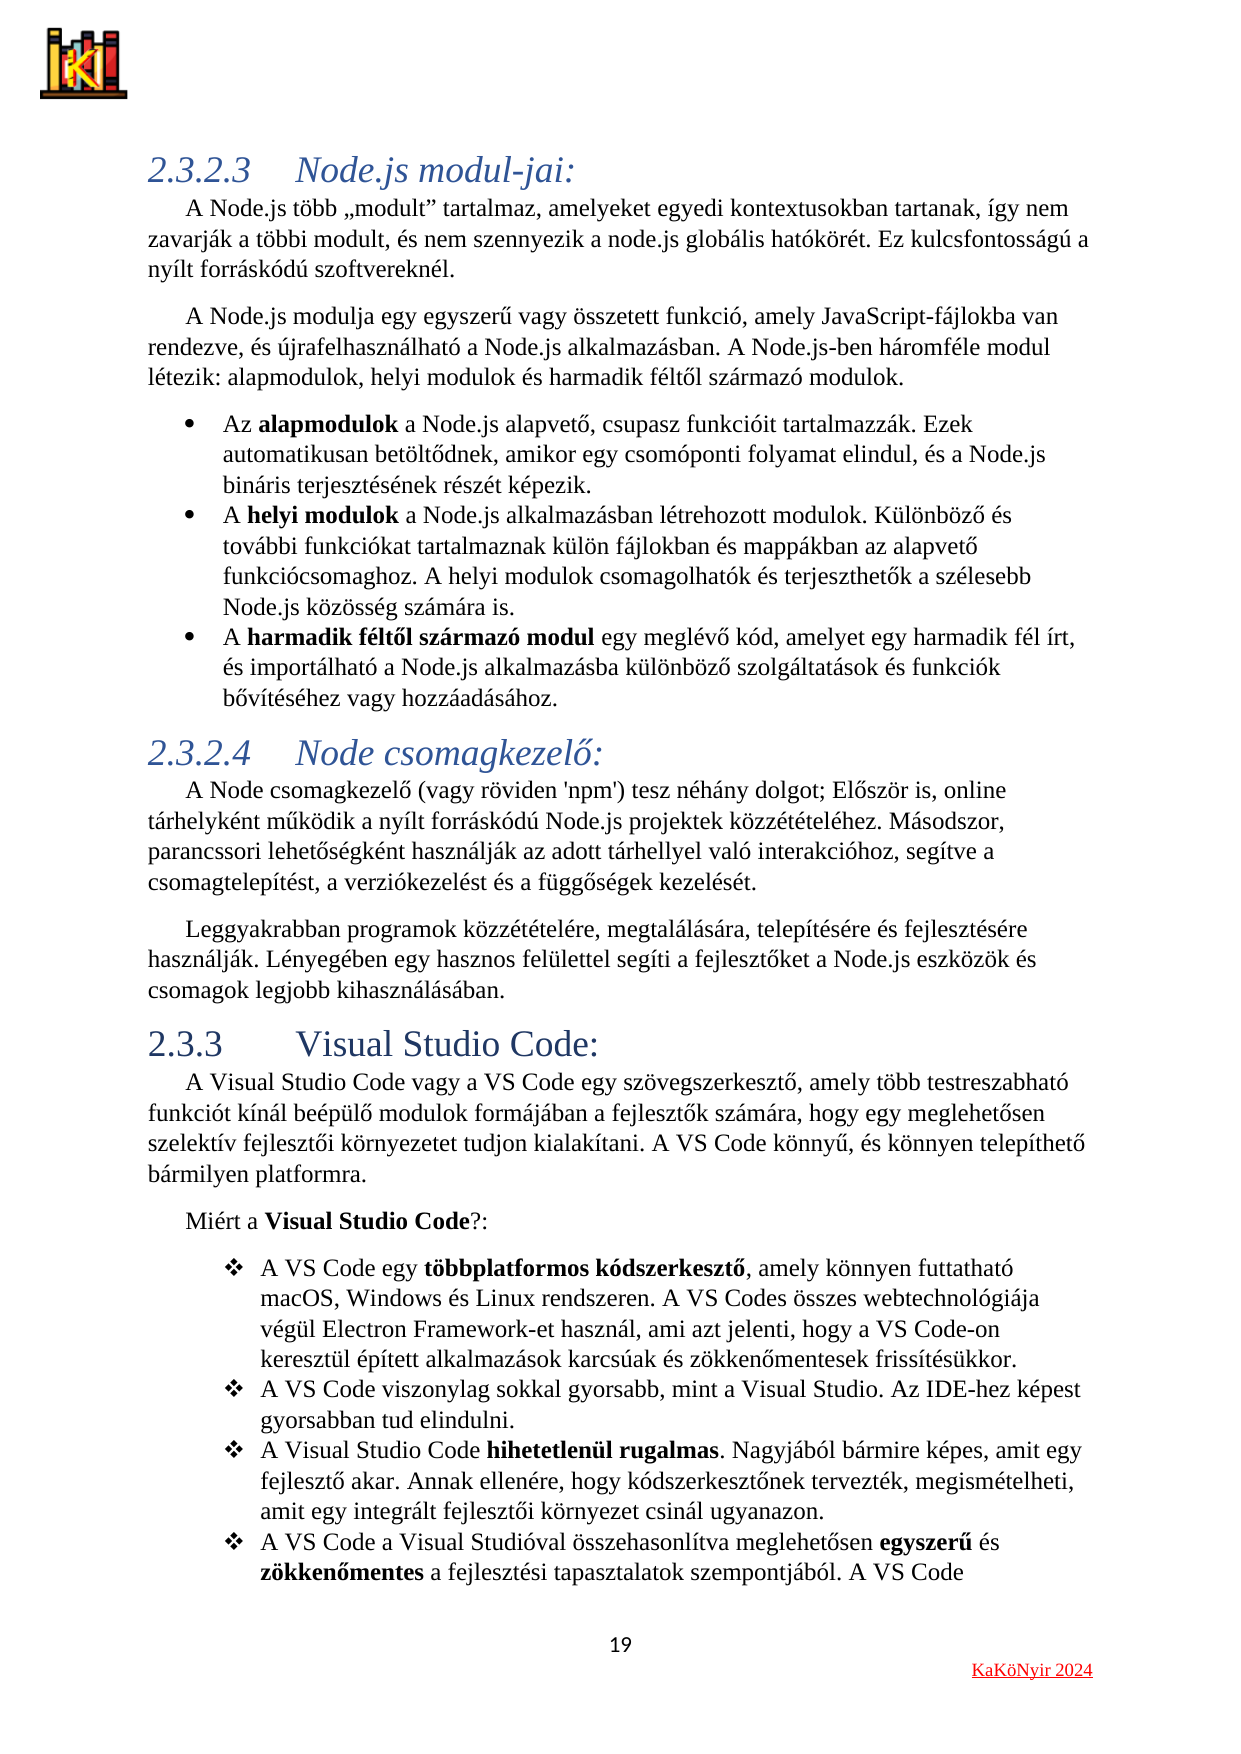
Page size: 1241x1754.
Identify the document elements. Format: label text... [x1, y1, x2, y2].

text A Visual Studio Code vagy a VS Code egy szövegszerkesztő, amely több testreszabható funkciót kínál beépülő modulok formájában a fejlesztők számára, hogy egy meglehetősen szelektív fejlesztői környezetet tudjon kialakítani. A VS Code könnyű, és könnyen telepíthető bármilyen platformra. [148, 1067, 1093, 1187]
list A Visual Studio Code hihetetlenül rugalmas. Nagyjából bármire képes, amit egy fejlesztő akar. Annak ellenére, hogy kódszerkesztőnek tervezték, megismételheti, amit egy integrált fejlesztői környezet csinál ugyanazon. [223, 1435, 1093, 1525]
picture [40, 20, 128, 108]
list A harmadik féltől származó modul egy meglévő kód, amelyet egy harmadik fél írt, és importálható a Node.js alkalmazásba különböző szolgáltatások és funkciók bővítéséhez vagy hozzáadásához. [185, 622, 1093, 712]
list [223, 1527, 1093, 1586]
list A helyi modulok a Node.js alkalmazásban létrehozott modulok. Különböző és további funkciókat tartalmaznak külön fájlokban és mappákban az alapvető funkciócsomaghoz. A helyi modulok csomagolhatók és terjeszthetők a szélesebb Node.js közösség számára is. [185, 500, 1093, 620]
list A VS Code viszonylag sokkal gyorsabb, mint a Visual Studio. Az IDE-hez képest gyorsabban tud elindulni. [223, 1374, 1093, 1434]
subtitle Visual Studio Code: [148, 1022, 1093, 1065]
subtitle Node csomagkezelő: [148, 730, 1093, 773]
text Miért a Visual Studio Code?: [148, 1206, 1093, 1234]
list Az alapmodulok a Node.js alapvető, csupasz funkcióit tartalmazzák. Ezek automatikusan betöltődnek, amikor egy csomóponti folyamat elindul, és a Node.js bináris terjesztésének részét képezik. [185, 409, 1093, 499]
text A Node.js több „modult” tartalmaz, amelyeket egyedi kontextusokban tartanak, így nem zavarják a többi modult, és nem szennyezik a node.js globális hatókörét. Ez kulcsfontosságú a nyílt forráskódú szoftvereknél. [148, 193, 1093, 283]
list A VS Code egy többplatformos kódszerkesztő, amely könnyen futtatható macOS, Windows és Linux rendszeren. A VS Codes összes webtechnológiája végül Electron Framework-et használ, ami azt jelenti, hogy a VS Code-on keresztül épített alkalmazások karcsúak és zökkenőmentesek frissítésükkor. [223, 1253, 1093, 1373]
subtitle Node.js modul-jai: [148, 148, 1093, 191]
text A Node csomagkezelő (vagy röviden 'npm') tesz néhány dolgot; Először is, online tárhelyként működik a nyílt forráskódú Node.js projektek közzétételéhez. Másodszor, parancssori lehetőségként használják az adott tárhellyel való interakcióhoz, segítve a csomagtelepítést, a verziókezelést és a függőségek kezelését. [148, 776, 1093, 896]
text A Node.js modulja egy egyszerű vagy összetett funkció, amely JavaScript-fájlokba van rendezve, és újrafelhasználható a Node.js alkalmazásban. A Node.js-ben háromféle modul létezik: alapmodulok, helyi modulok és harmadik féltől származó modulok. [148, 301, 1093, 391]
text Leggyakrabban programok közzétételére, megtalálására, telepítésére és fejlesztésére használják. Lényegében egy hasznos felülettel segíti a fejlesztőket a Node.js eszközök és csomagok legjobb kihasználásában. [148, 914, 1093, 1003]
